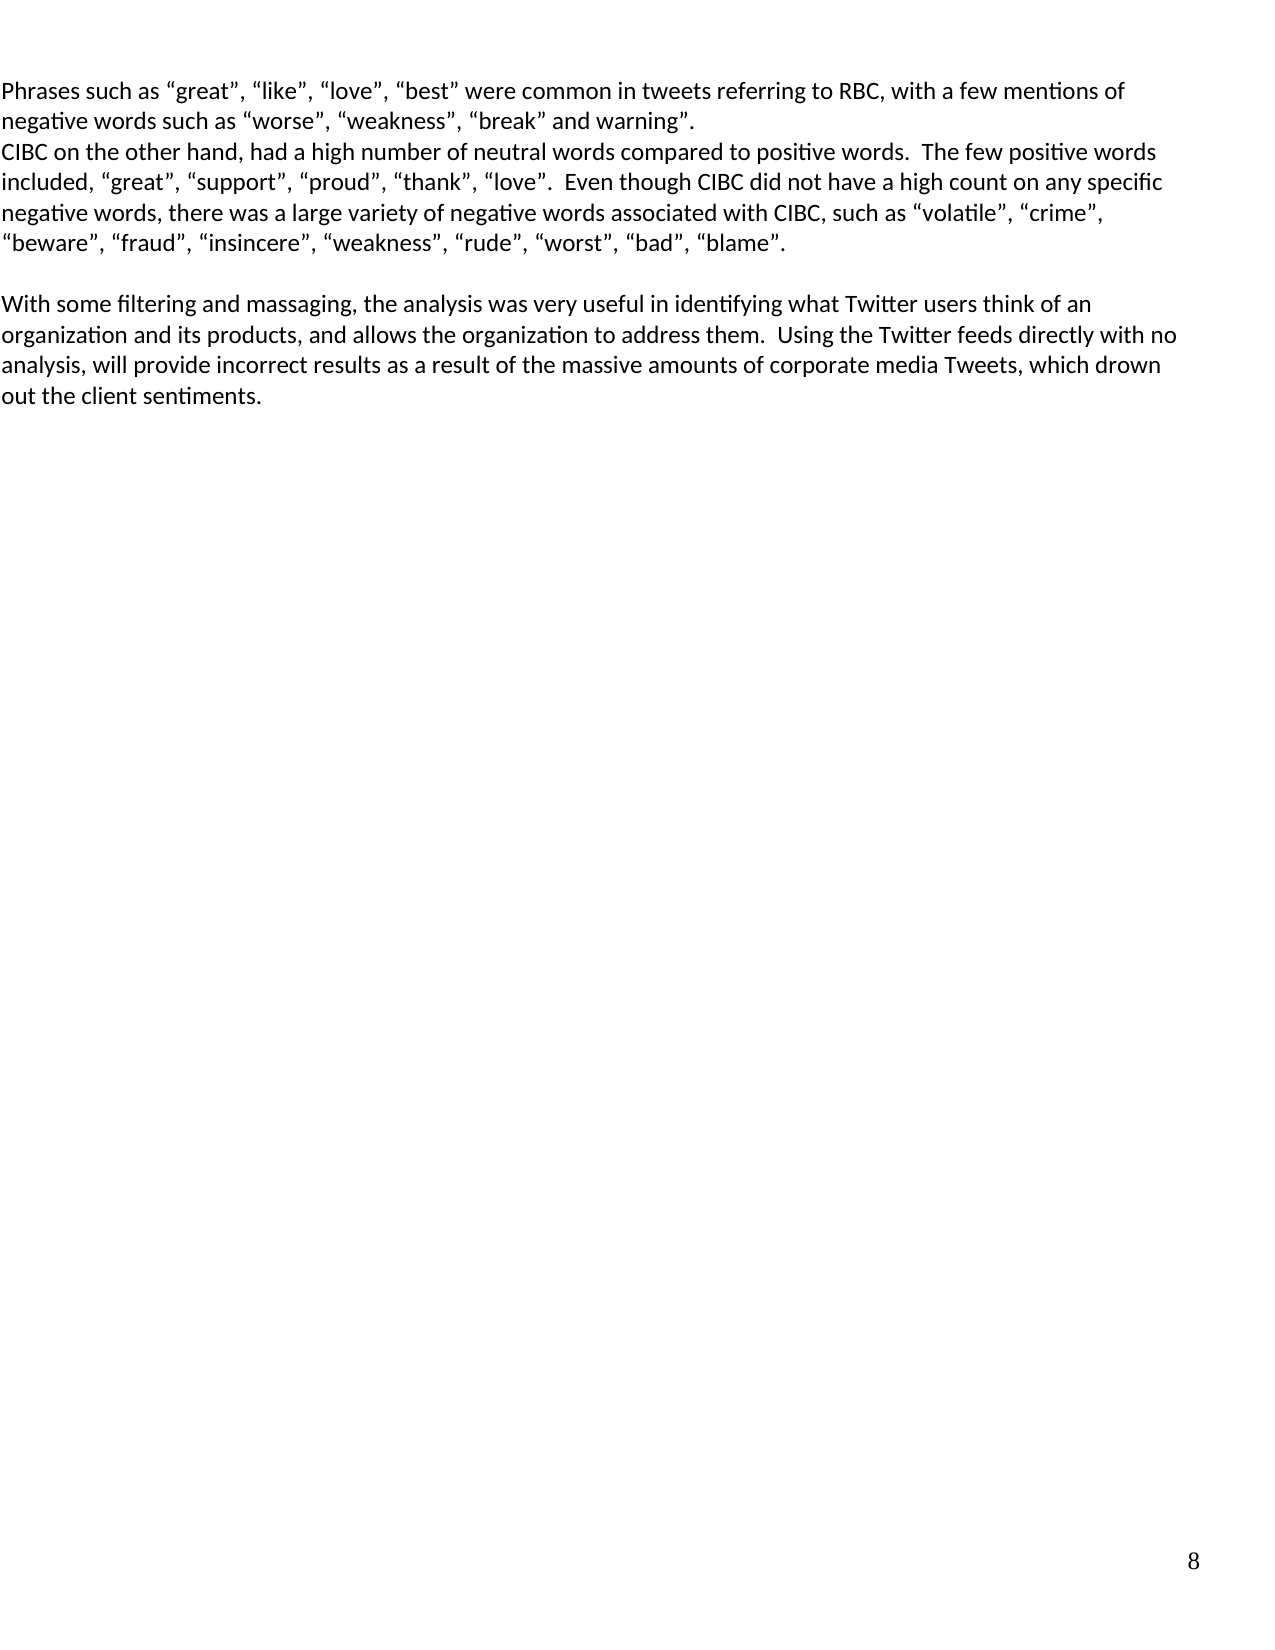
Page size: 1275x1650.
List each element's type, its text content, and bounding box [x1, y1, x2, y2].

text With some filtering and massaging, the analysis was very useful in identifying what Twitter users think of an organization and its products, and allows the organization to address them. Using the Twitter feeds directly with no analysis, will provide incorrect results as a result of the massive amounts of corporate media Tweets, which drown out the client sentiments. [1, 289, 1200, 411]
text Phrases such as “great”, “like”, “love”, “best” were common in tweets referring to RBC, with a few mentions of negative words such as “worse”, “weakness”, “break” and warning”. [1, 75, 1200, 136]
text CIBC on the other hand, had a high number of neutral words compared to positive words. The few positive words included, “great”, “support”, “proud”, “thank”, “love”. Even though CIBC did not have a high count on any specific negative words, there was a large variety of negative words associated with CIBC, such as “volatile”, “crime”, “beware”, “fraud”, “insincere”, “weakness”, “rude”, “worst”, “bad”, “blame”. [1, 136, 1200, 258]
